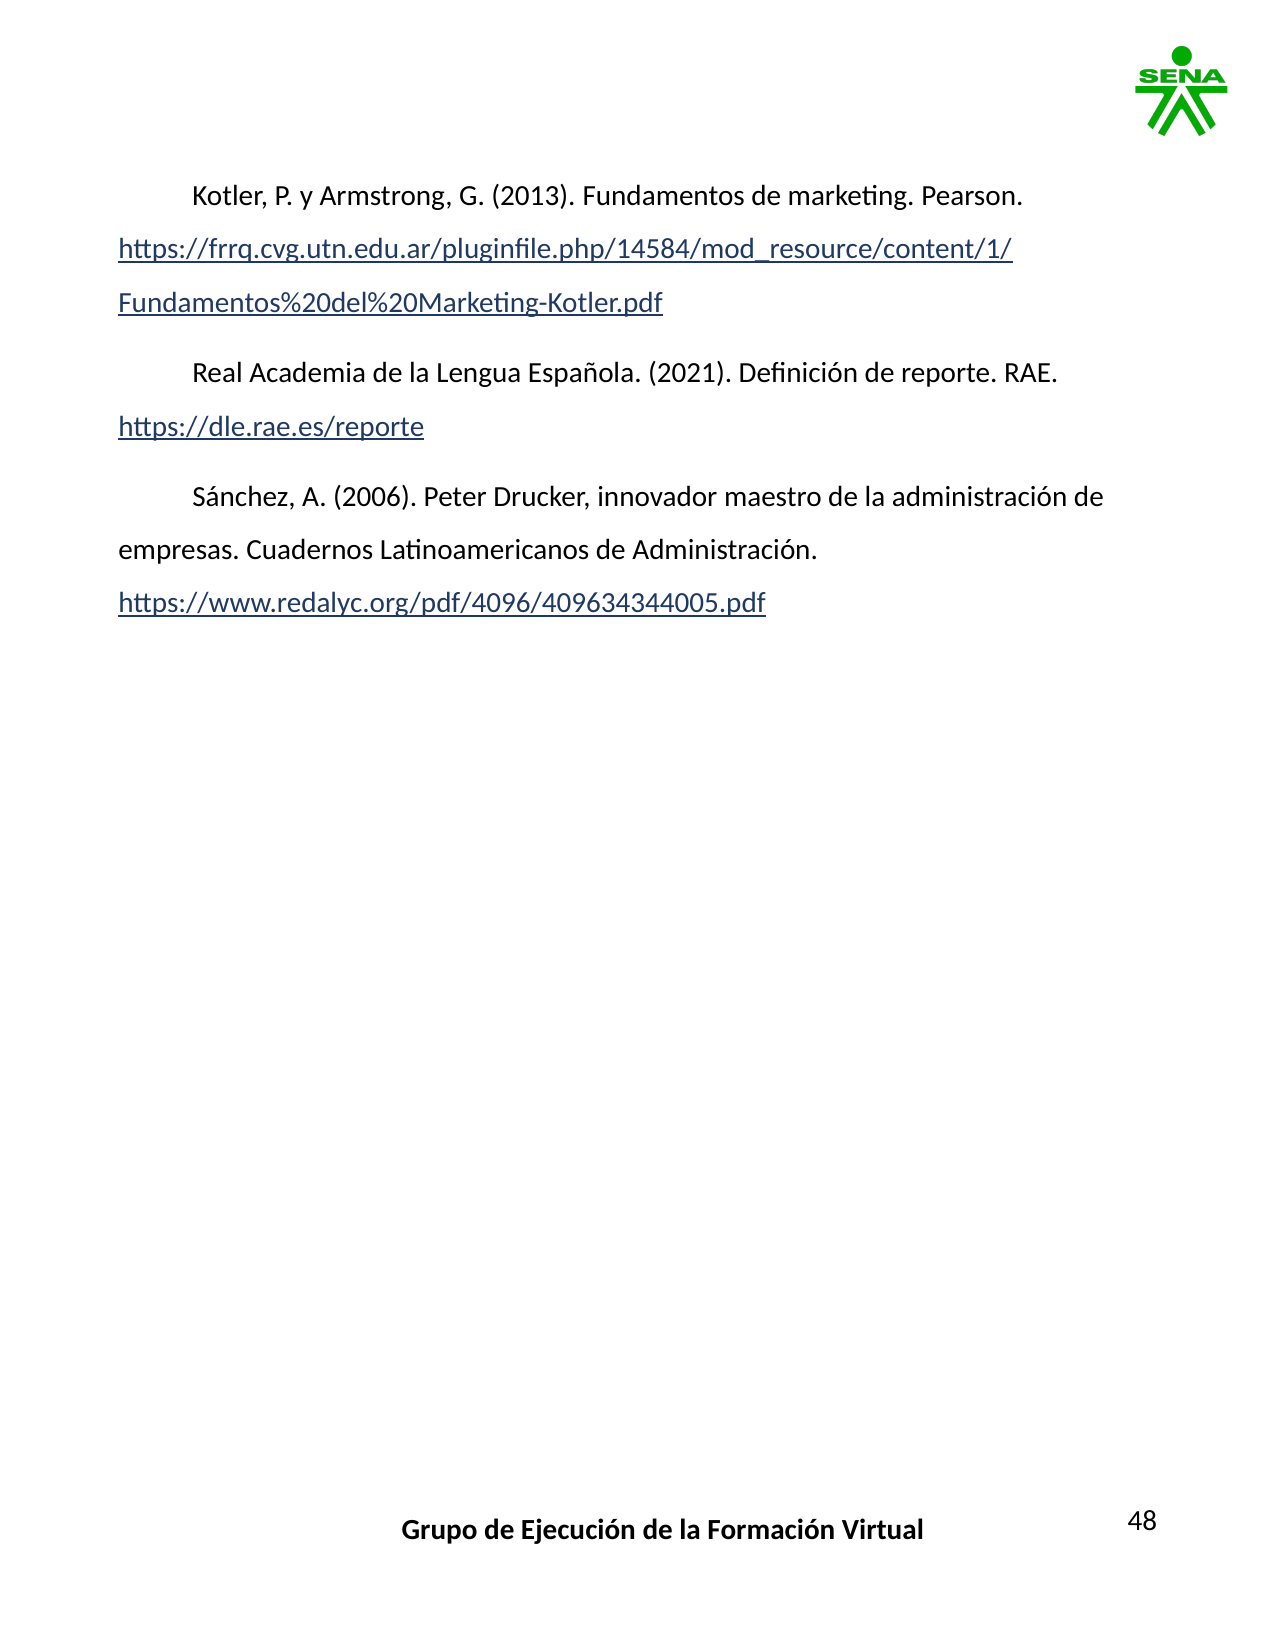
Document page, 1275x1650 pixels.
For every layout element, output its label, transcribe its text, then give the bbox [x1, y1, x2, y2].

picture [1135, 46, 1228, 136]
text Kotler, P. y Armstrong, G. (2013). Fundamentos de marketing. Pearson. https://frrq.cvg.utn.edu.ar/pluginfile.php/14584/mod_resource/content/1/Fundamentos%20del%20Marketing-Kotler.pdf [118, 177, 1157, 320]
text Real Academia de la Lengua Española. (2021). Definición de reporte. RAE. https://dle.rae.es/reporte [118, 354, 1157, 443]
text Sánchez, A. (2006). Peter Drucker, innovador maestro de la administración de empresas. Cuadernos Latinoamericanos de Administración. https://www.redalyc.org/pdf/4096/409634344005.pdf [118, 478, 1157, 620]
